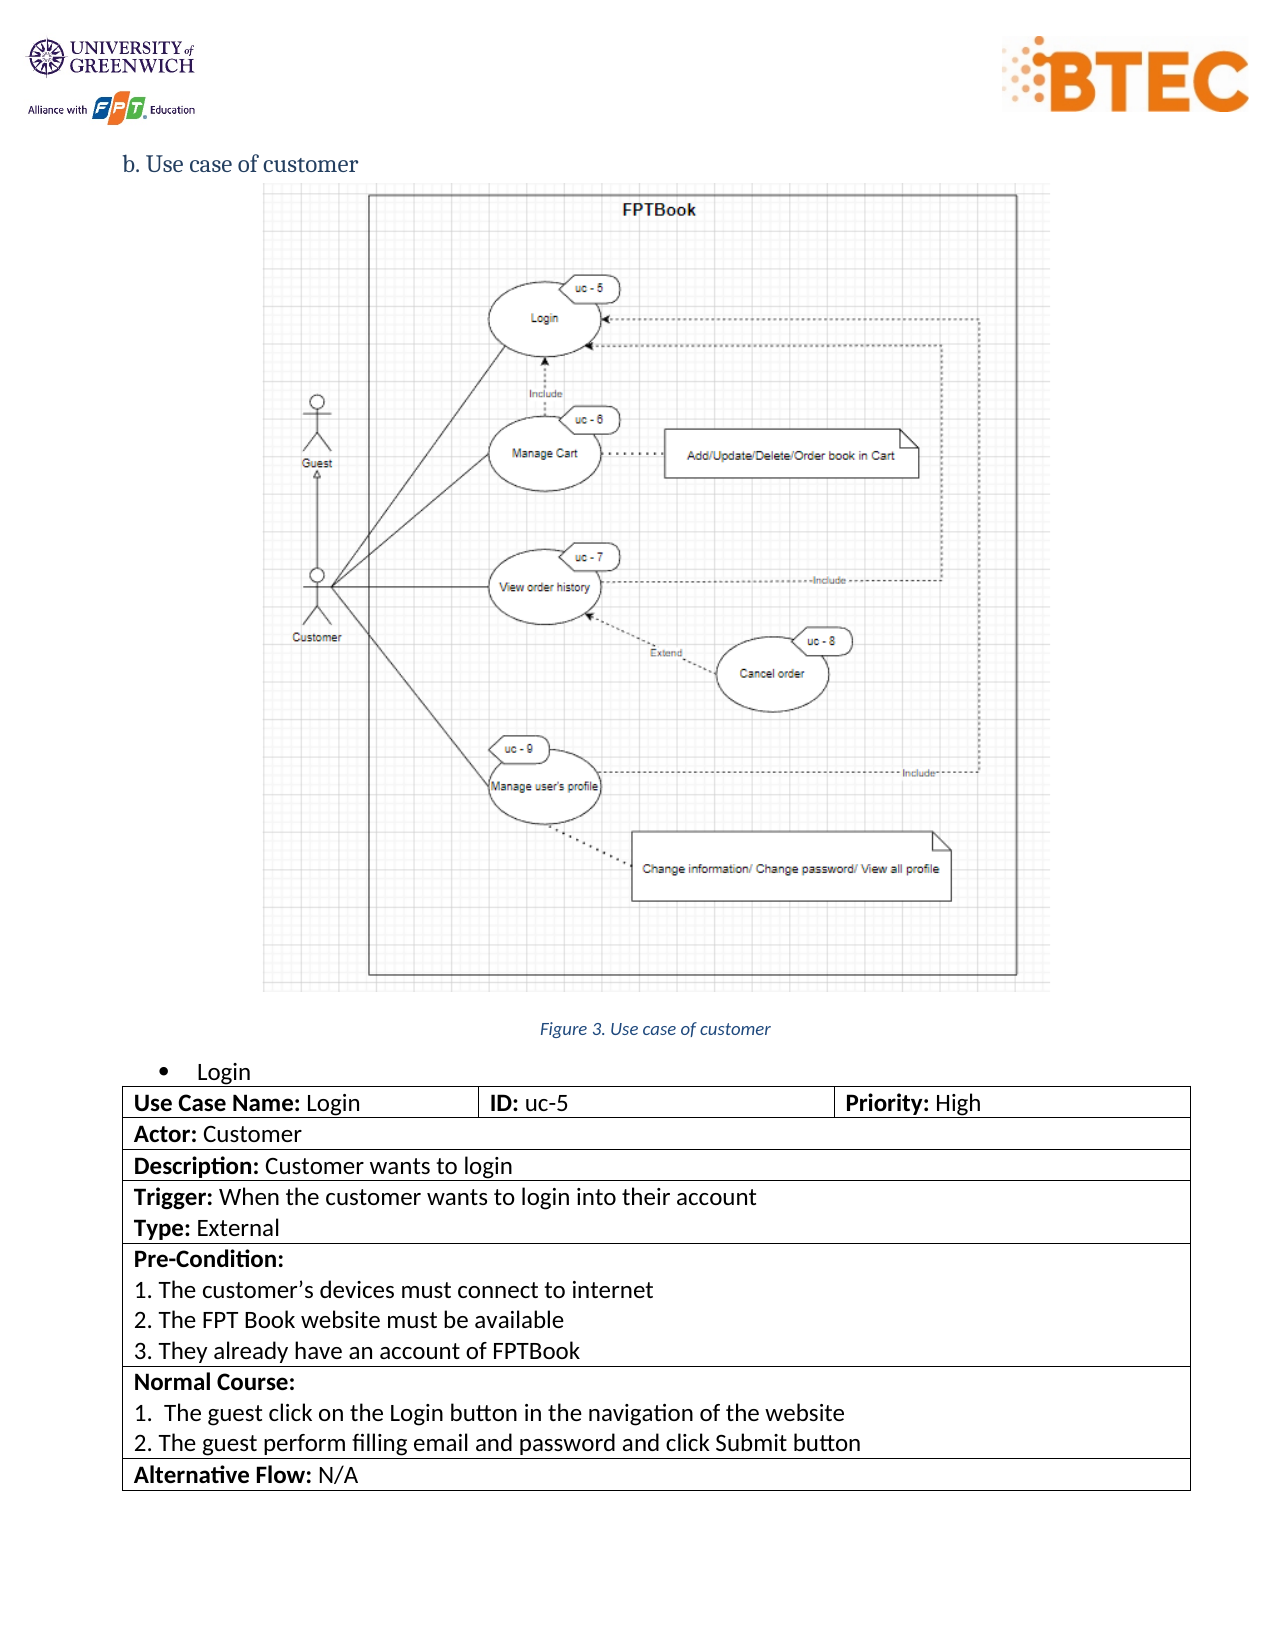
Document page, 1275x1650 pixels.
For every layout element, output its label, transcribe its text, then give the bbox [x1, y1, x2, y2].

subtitle b. Use case of customer [122, 150, 1191, 179]
table_cell Normal Course: 1. The guest click on the Login button in the navigation of the website 2. The guest perform filling email and password and click Submit button [123, 1367, 1190, 1458]
picture [262, 183, 1050, 992]
table_header ID: uc-5 [479, 1087, 834, 1117]
table_header Use Case Name: Login [123, 1087, 478, 1117]
list Login [159, 1061, 1191, 1086]
picture [1001, 36, 1249, 112]
table_cell Actor: Customer [123, 1118, 1190, 1149]
table_cell Trigger: When the customer wants to login into their account Type: External [123, 1181, 1190, 1242]
table_cell Pre-Condition: 1. The customer’s devices must connect to internet 2. The FPT Book website must be available 3. They already have an account of FPTBook [123, 1244, 1190, 1366]
picture [14, 25, 207, 136]
table_cell Description: Customer wants to login [123, 1150, 1190, 1180]
table_cell Alternative Flow: N/A [123, 1459, 1190, 1490]
table_header Priority: High [835, 1087, 1190, 1117]
